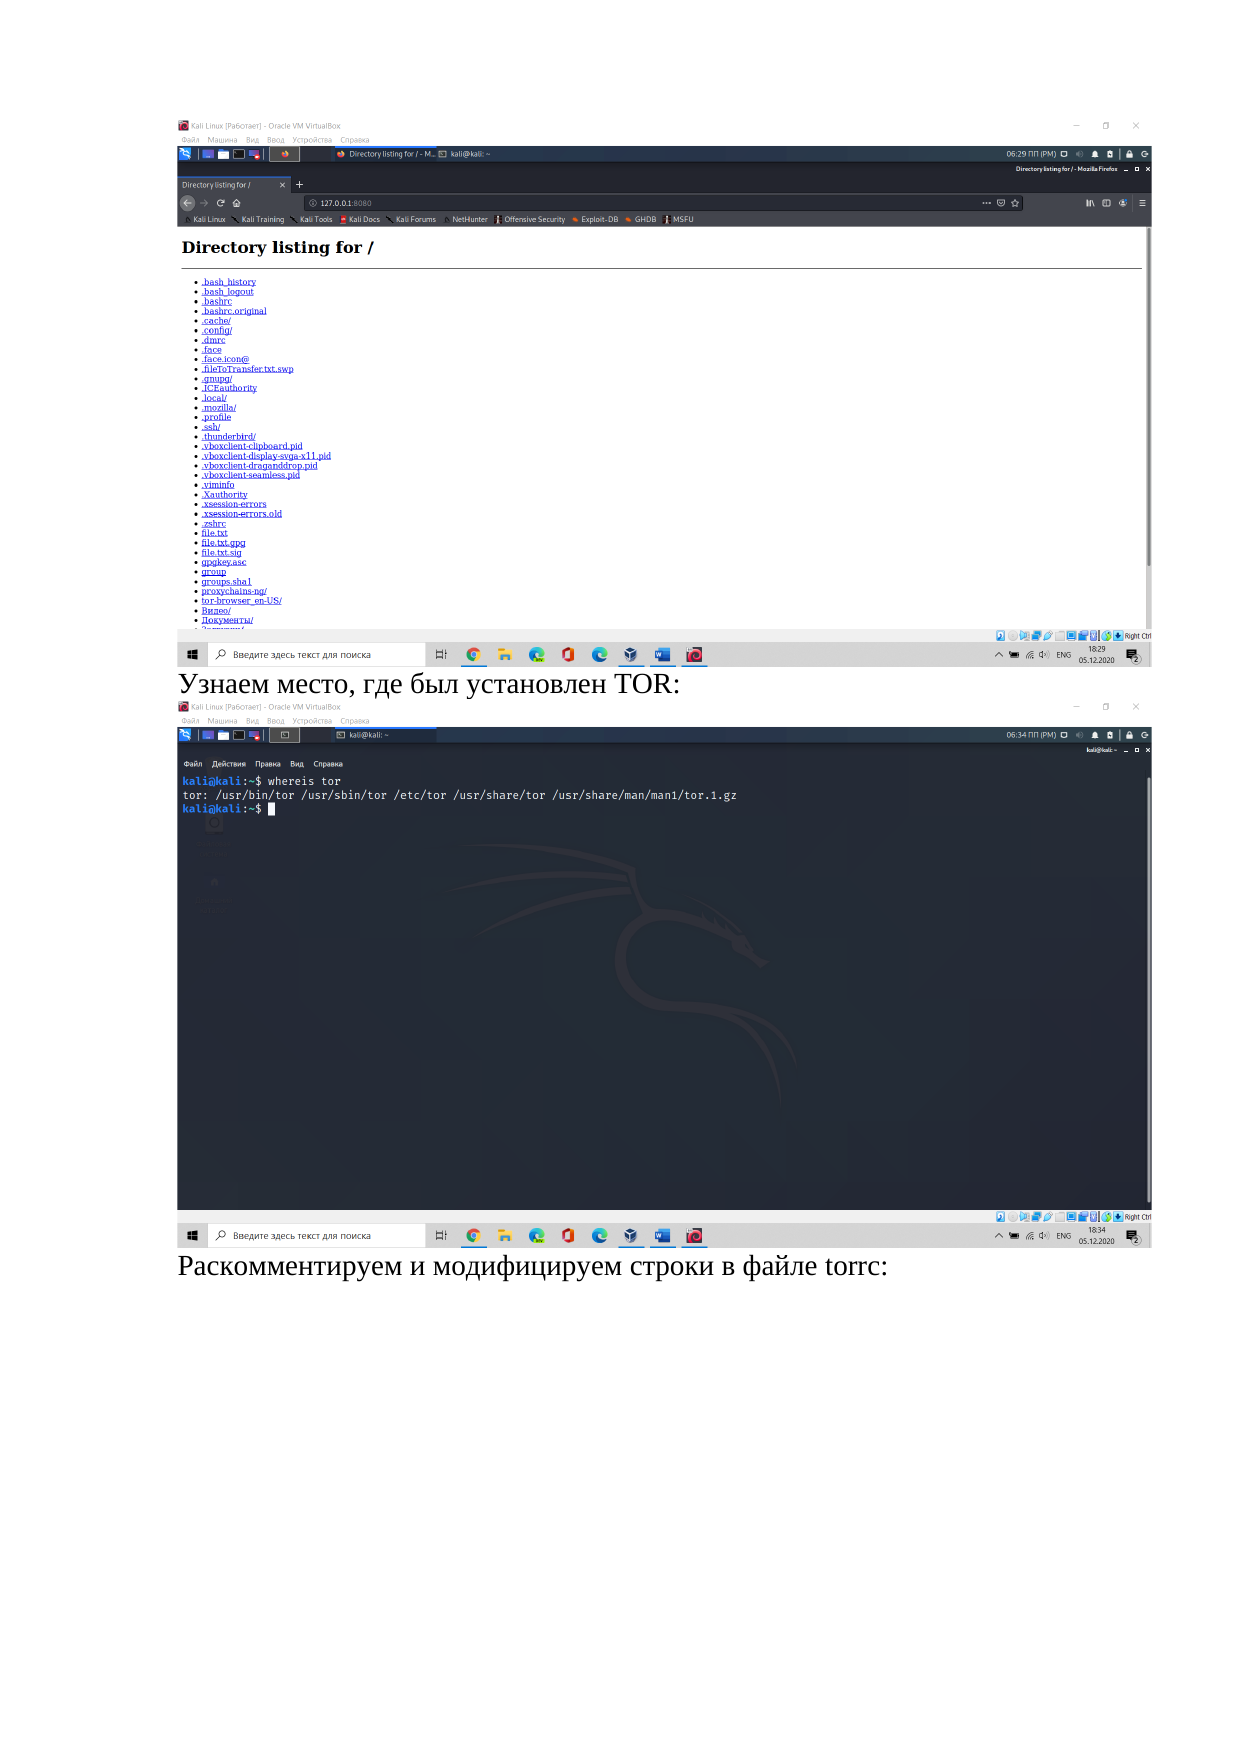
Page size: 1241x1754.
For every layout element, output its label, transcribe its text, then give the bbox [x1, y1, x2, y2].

text Раскомментируем и модифицируем строки в файле torrc: [177, 1248, 1152, 1281]
text Узнаем место, где был установлен TOR: [177, 667, 1152, 699]
picture [177, 118, 1152, 667]
picture [177, 699, 1152, 1248]
